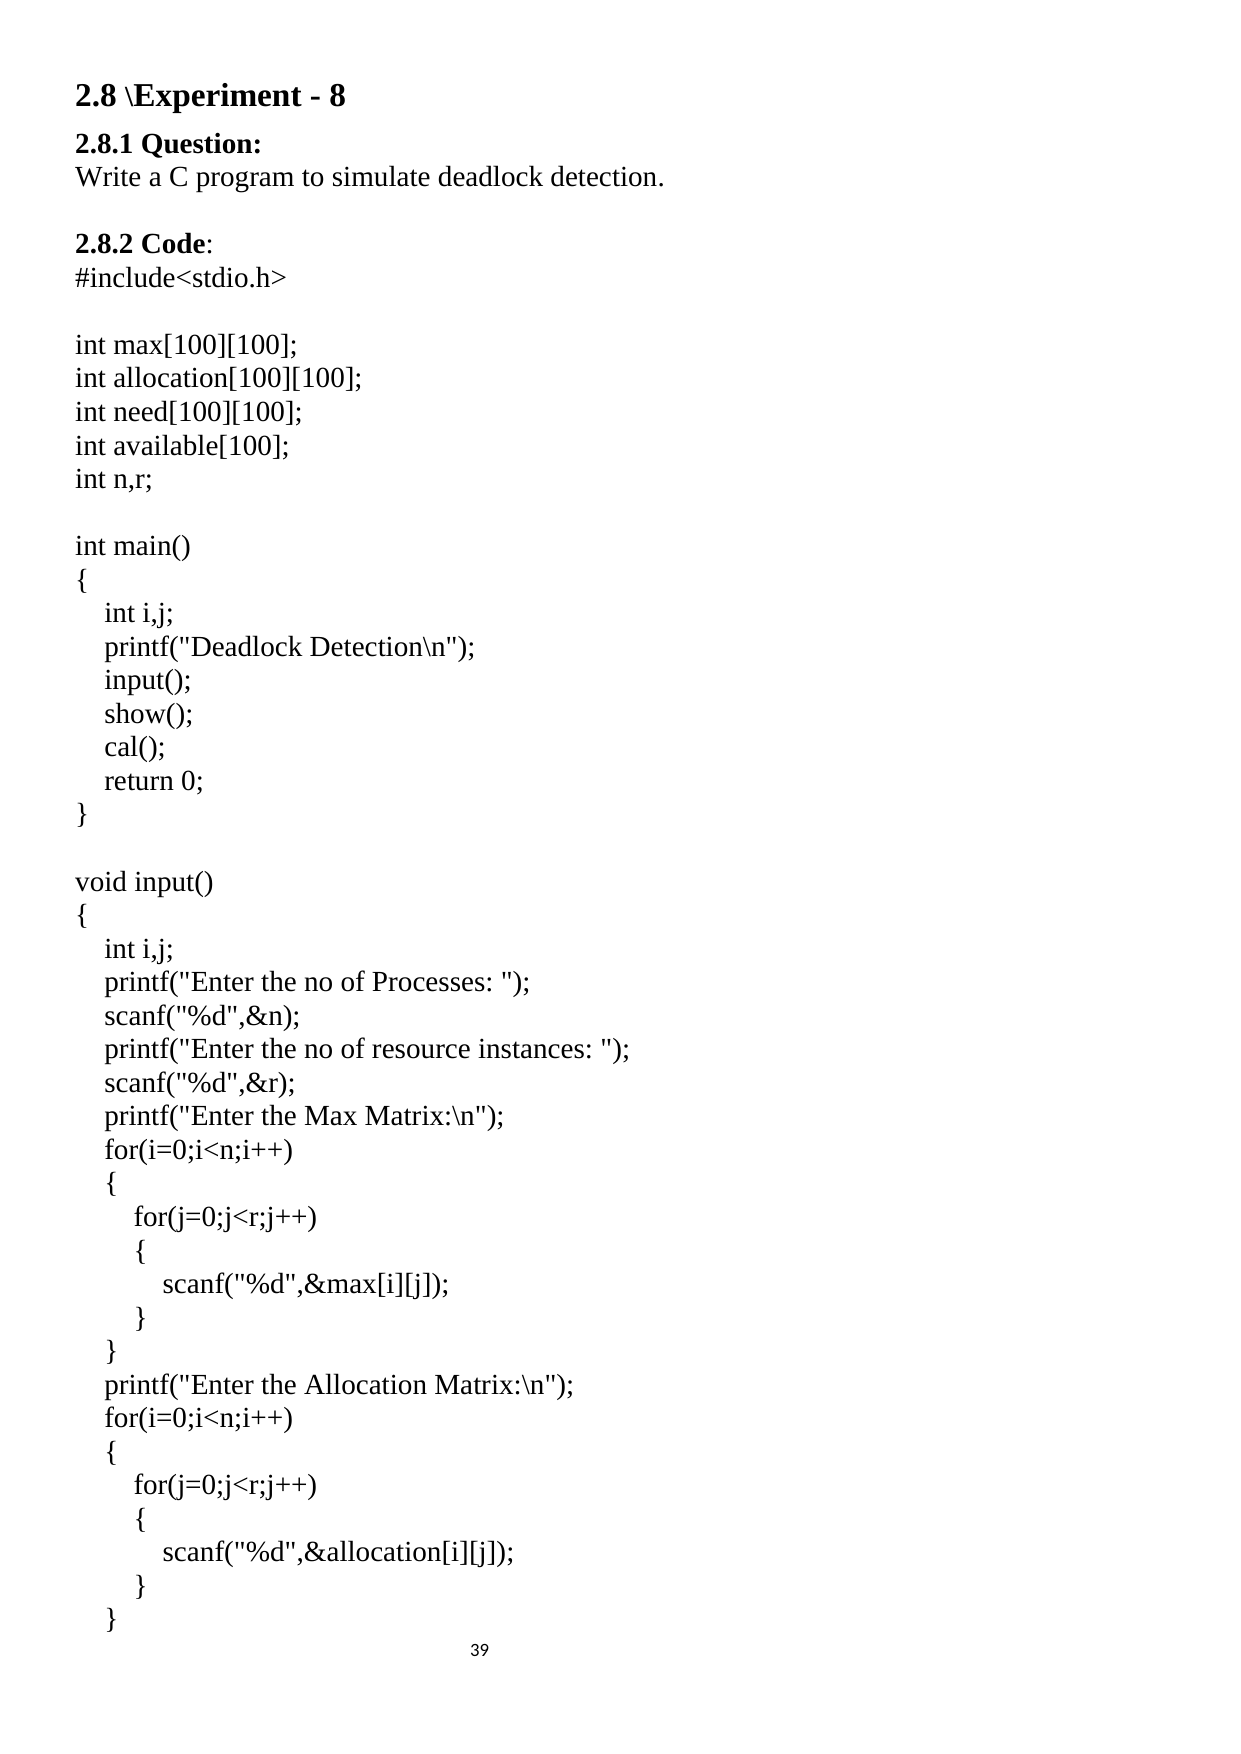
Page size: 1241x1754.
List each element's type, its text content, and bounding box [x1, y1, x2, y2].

text { [75, 897, 1165, 931]
text { [75, 1501, 1165, 1534]
list \Experiment - 8 [75, 75, 1165, 113]
text input(); [75, 662, 1165, 696]
text printf("Enter the Max Matrix:\n"); [75, 1098, 1165, 1132]
text int available[100]; [75, 428, 1165, 461]
text } [75, 1602, 1165, 1635]
text printf("Enter the no of resource instances: "); [75, 1031, 1165, 1065]
text show(); [75, 696, 1165, 729]
text { [75, 562, 1165, 595]
text } [75, 1300, 1165, 1333]
text scanf("%d",&n); [75, 998, 1165, 1031]
text for(i=0;i<n;i++) [75, 1400, 1165, 1434]
text } [75, 1333, 1165, 1367]
text scanf("%d",&allocation[i][j]); [75, 1534, 1165, 1568]
text { [75, 1166, 1165, 1199]
text printf("Deadlock Detection\n"); [75, 629, 1165, 662]
text int main() [75, 528, 1165, 562]
text scanf("%d",&r); [75, 1065, 1165, 1098]
text int need[100][100]; [75, 394, 1165, 428]
text Write a C program to simulate deadlock detection. [75, 159, 1165, 193]
text void input() [75, 864, 1165, 897]
text int n,r; [75, 461, 1165, 495]
text } [75, 1568, 1165, 1602]
text { [75, 1233, 1165, 1266]
list Code: [75, 226, 1165, 260]
text for(i=0;i<n;i++) [75, 1132, 1165, 1166]
list Question: [75, 126, 1165, 159]
text scanf("%d",&max[i][j]); [75, 1266, 1165, 1300]
text #include<stdio.h> [75, 260, 1165, 293]
text int i,j; [75, 931, 1165, 964]
text int max[100][100]; [75, 327, 1165, 361]
text cal(); [75, 729, 1165, 763]
text { [75, 1434, 1165, 1467]
text int i,j; [75, 595, 1165, 629]
text int allocation[100][100]; [75, 361, 1165, 394]
text } [75, 797, 1165, 830]
text return 0; [75, 763, 1165, 797]
text printf("Enter the Allocation Matrix:\n"); [75, 1367, 1165, 1400]
text for(j=0;j<r;j++) [75, 1467, 1165, 1501]
text for(j=0;j<r;j++) [75, 1199, 1165, 1233]
text printf("Enter the no of Processes: "); [75, 964, 1165, 998]
